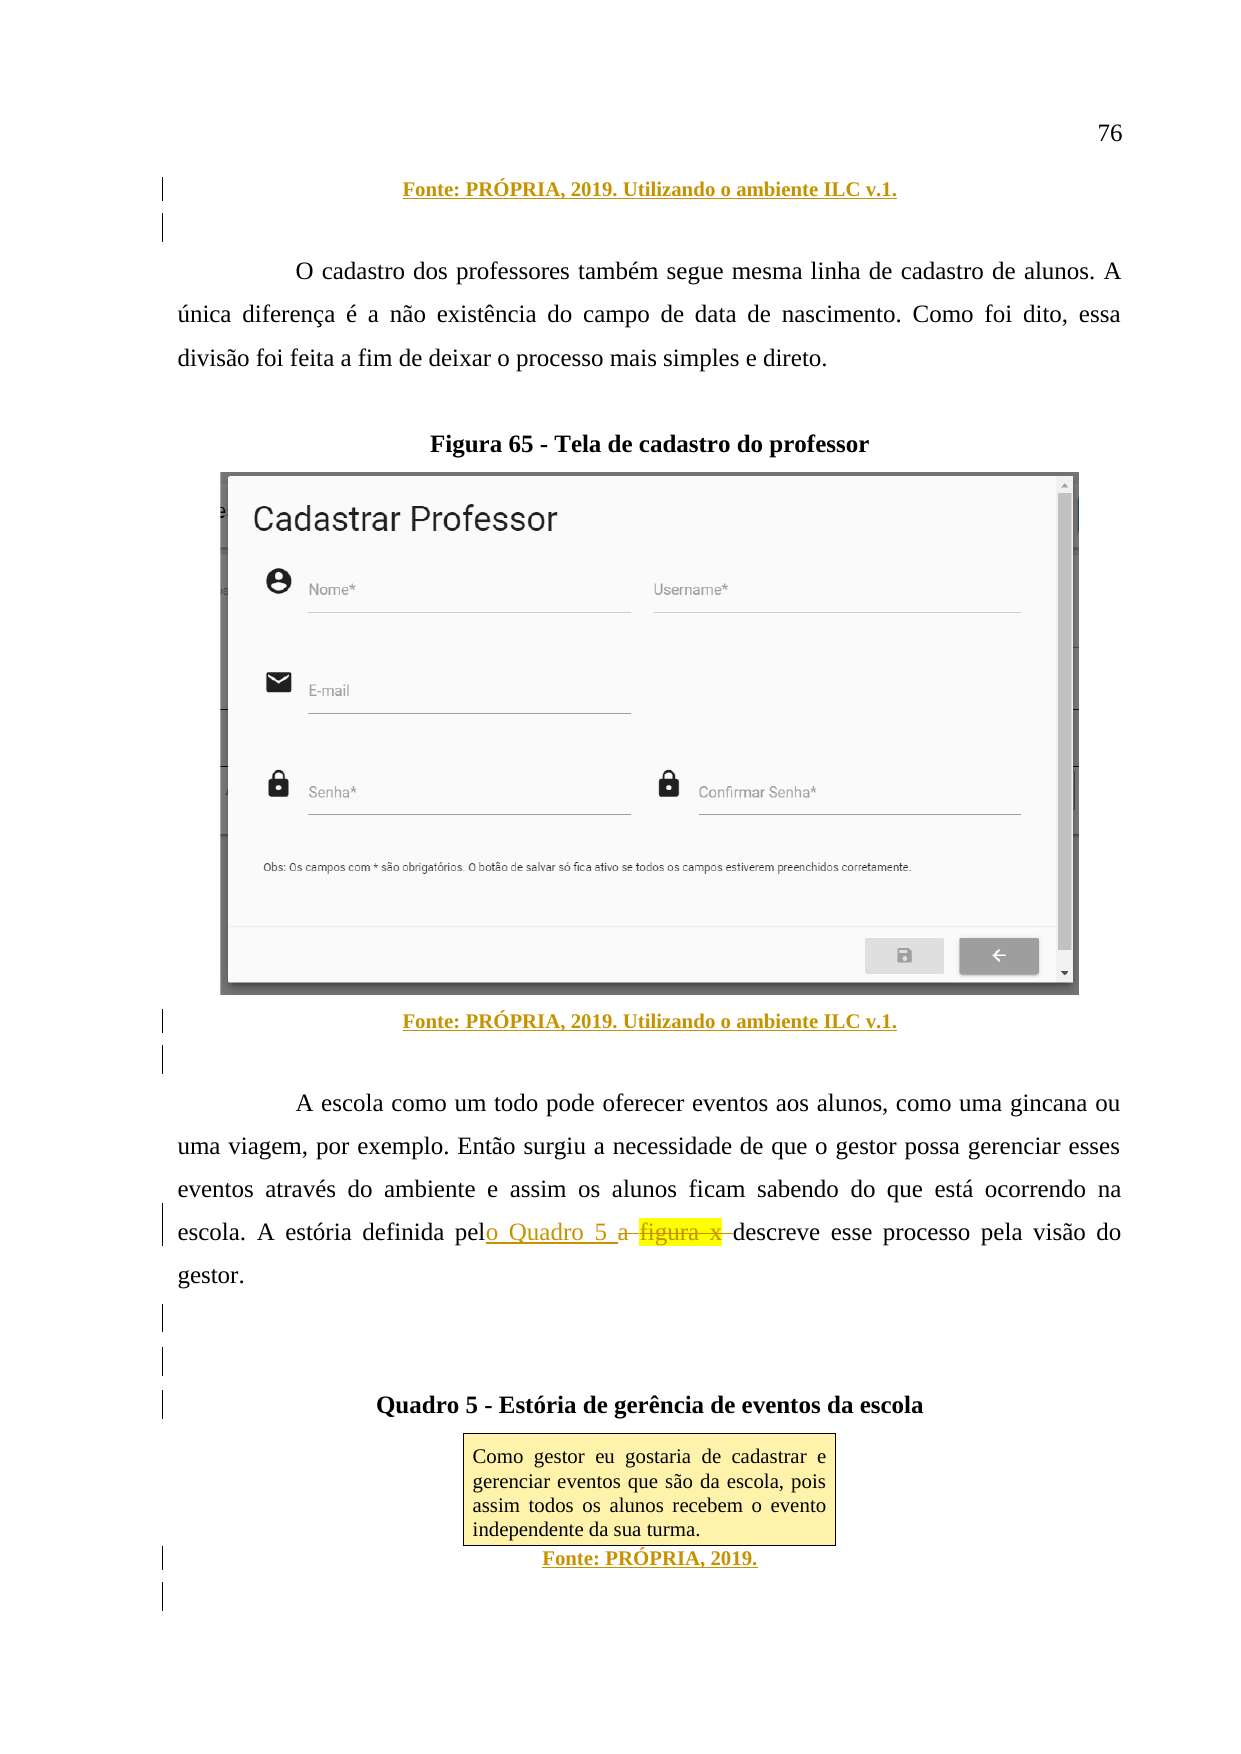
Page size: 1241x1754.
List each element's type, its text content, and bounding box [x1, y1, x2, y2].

text A escola como um todo pode oferecer eventos aos alunos, como uma gincana ou uma viagem, por exemplo. Então surgiu a necessidade de que o gestor possa gerenciar esses eventos através do ambiente e assim os alunos ficam sabendo do que está ocorrendo na escola. A estória definida peldescreve esse processo pela visão do gestor. [177, 1088, 1122, 1289]
text O cadastro dos professores também segue mesma linha de cadastro de alunos. A única diferença é a não existência do campo de data de nascimento. Como foi dito, essa divisão foi feita a fim de deixar o processo mais simples e direto. [177, 256, 1122, 371]
picture [220, 472, 1079, 995]
text Como gestor eu gostaria de cadastrar e gerenciar eventos que são da escola, pois assim todos os alunos recebem o evento independente da sua turma. [464, 1434, 835, 1545]
